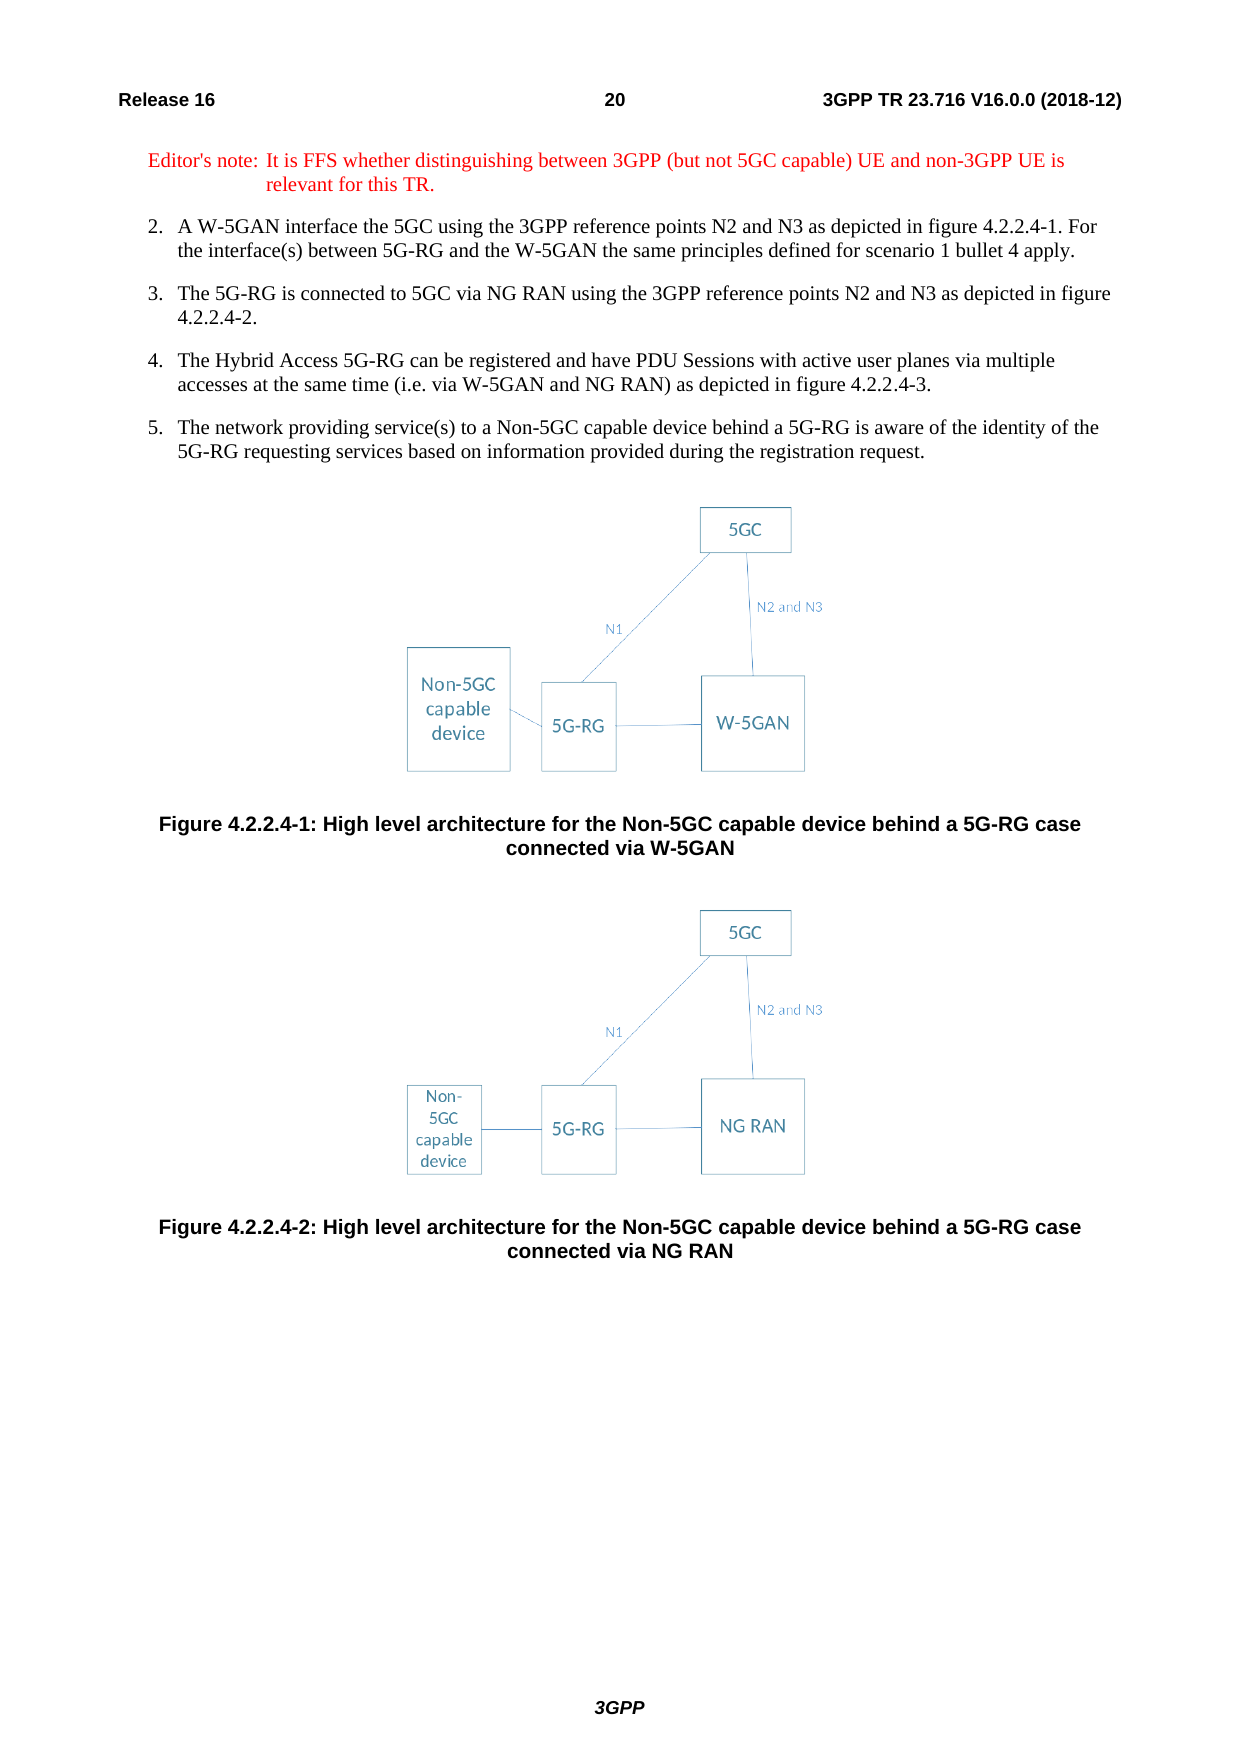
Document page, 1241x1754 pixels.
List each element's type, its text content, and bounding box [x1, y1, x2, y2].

text Figure 4.2.2.4-2: High level architecture for the Non-5GC capable device behind a 5G-RG case connected via NG RAN [118, 1215, 1122, 1263]
text Editor's note: It is FFS whether distinguishing between 3GPP (but not 5GC capable) UE and non-3GPP UE is relevant for this TR. [148, 147, 1122, 196]
text 3. The 5G-RG is connected to 5GC via NG RAN using the 3GPP reference points N2 and N3 as depicted in figure 4.2.2.4-2. [148, 281, 1122, 329]
text 5. The network providing service(s) to a Non-5GC capable device behind a 5G-RG is aware of the identity of the 5G-RG requesting services based on information provided during the registration request. [148, 415, 1122, 463]
text 4. The Hybrid Access 5G-RG can be registered and have PDU Sessions with active user planes via multiple accesses at the same time (i.e. via W-5GAN and NG RAN) as depicted in figure 4.2.2.4-3. [148, 348, 1122, 396]
text 2. A W-5GAN interface the 5GC using the 3GPP reference points N2 and N3 as depicted in figure 4.2.2.4-1. For the interface(s) between 5G-RG and the W-5GAN the same principles defined for scenario 1 bullet 4 apply. [148, 214, 1122, 262]
text Figure 4.2.2.4-1: High level architecture for the Non-5GC capable device behind a 5G-RG case connected via W-5GAN [118, 812, 1122, 860]
